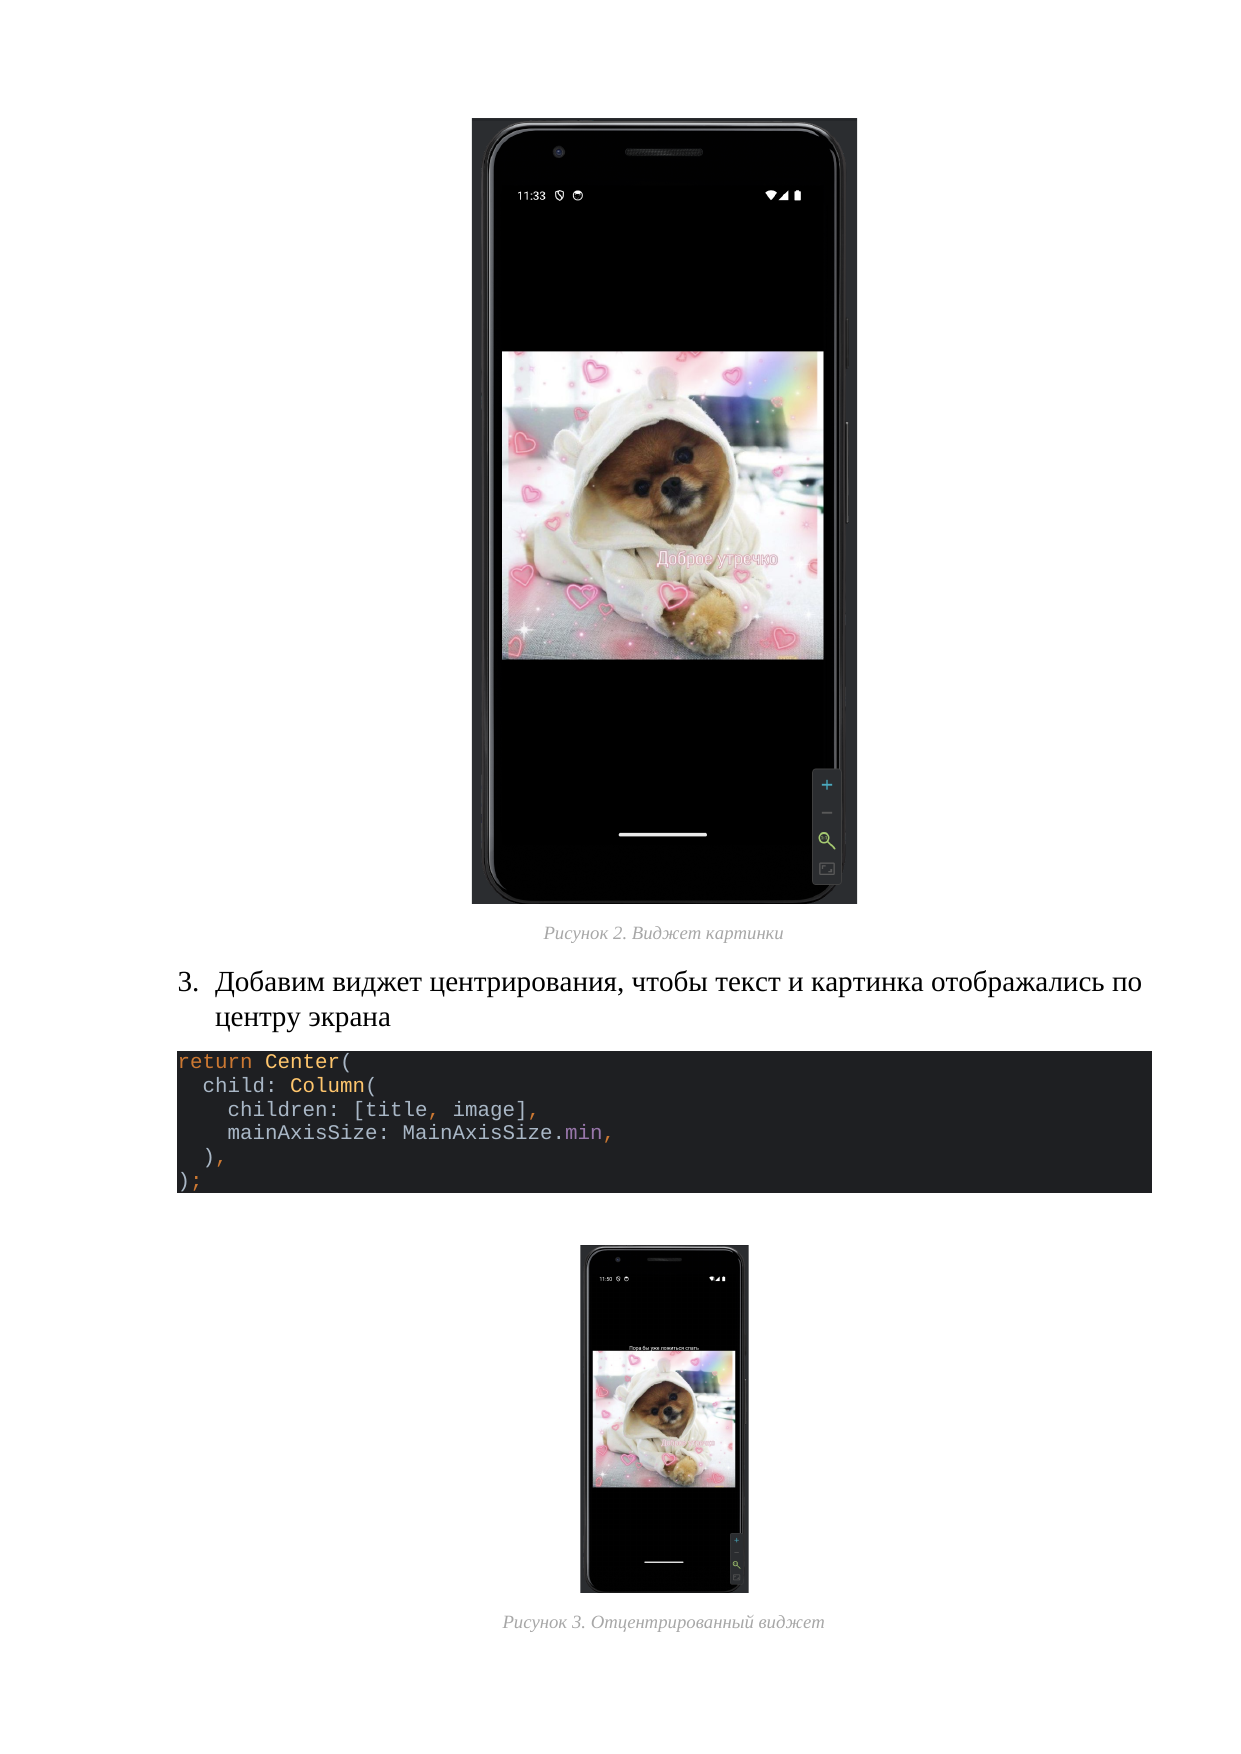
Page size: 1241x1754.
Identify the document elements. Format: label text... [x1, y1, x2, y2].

text Рисунок 2. Виджет картинки [177, 922, 1152, 943]
picture [471, 118, 858, 904]
text return Center( child: Column( children: [title, image], mainAxisSize: MainAxisSize.min, ), ); [177, 1051, 1152, 1193]
text Рисунок 3. Отцентрированный виджет [177, 1611, 1152, 1632]
picture [580, 1245, 749, 1593]
list Добавим виджет центрирования, чтобы текст и картинка отображались по центру экрана [177, 964, 1152, 1033]
